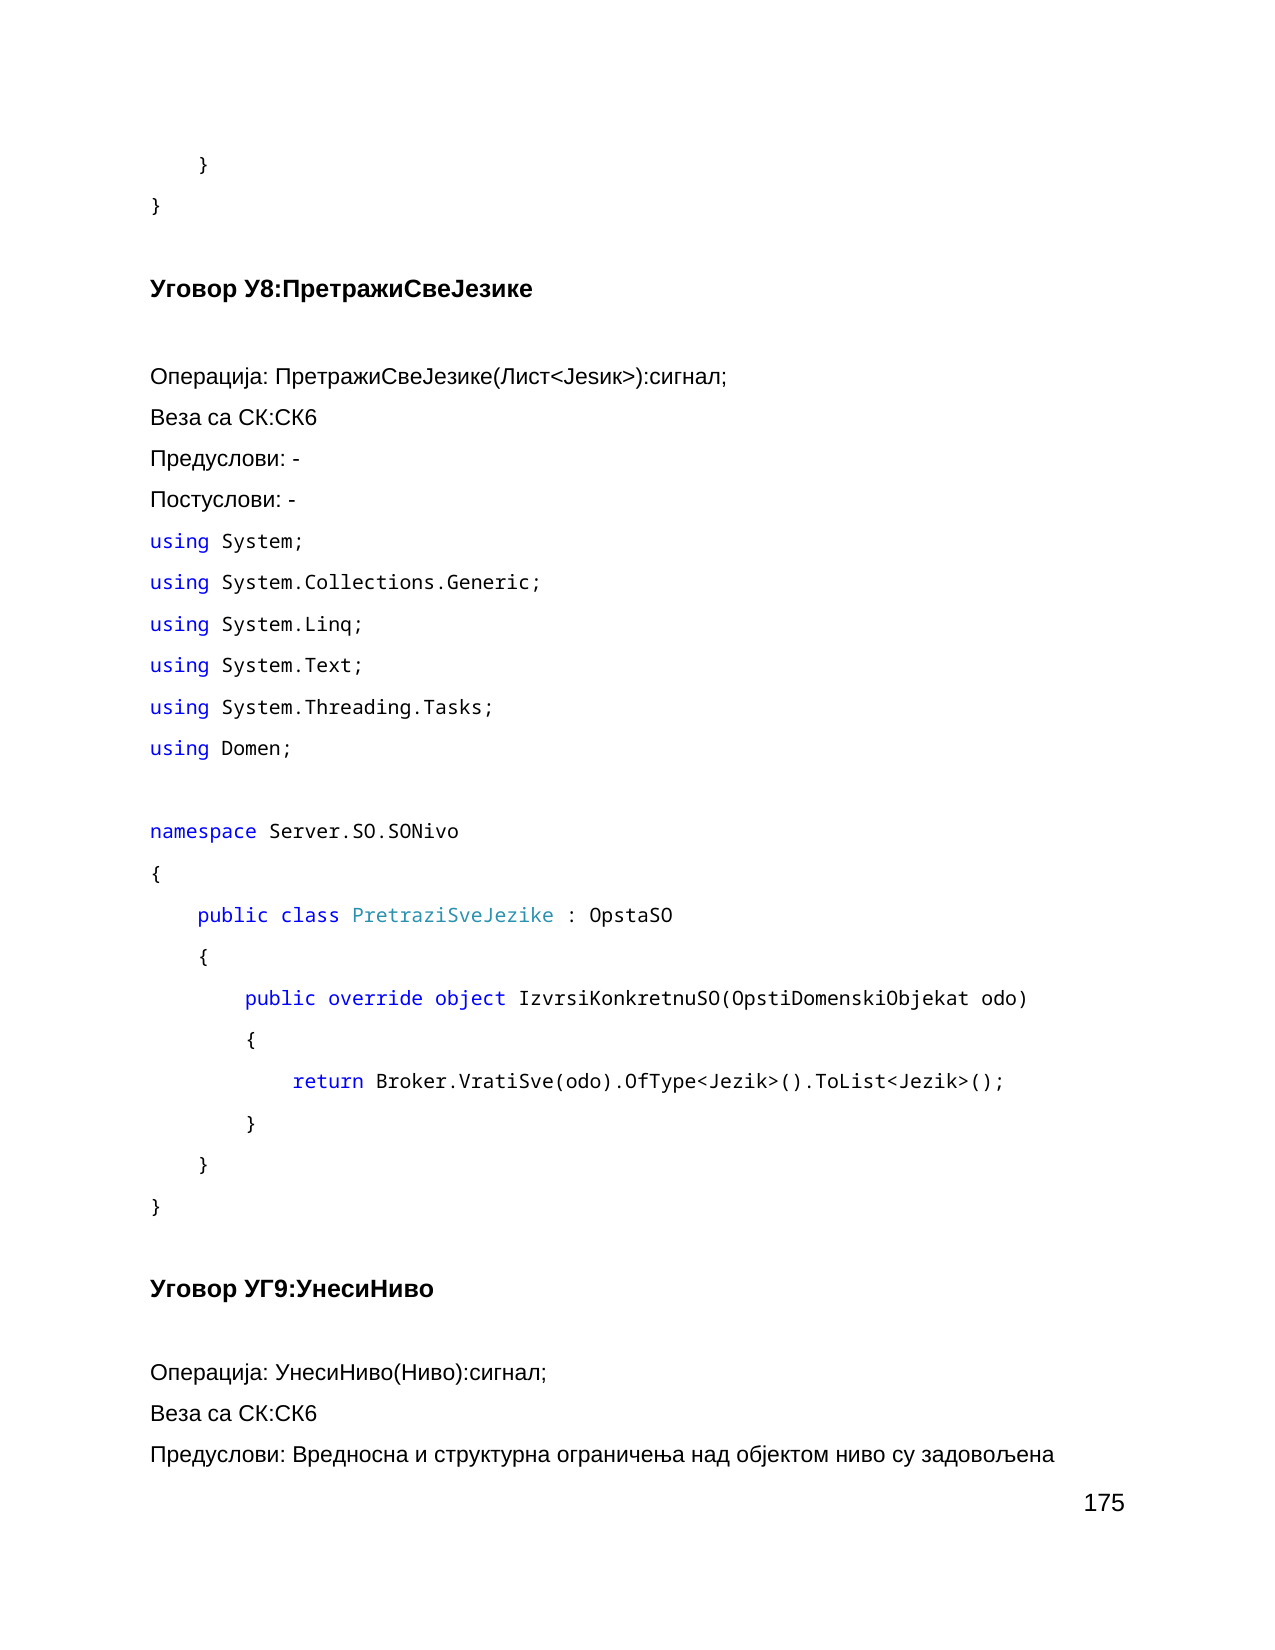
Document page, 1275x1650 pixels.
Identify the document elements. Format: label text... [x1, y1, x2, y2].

text Предуслови: Вредносна и структурна ограничења над објектом ниво су задовољена [150, 1441, 1125, 1467]
text } [150, 1109, 1125, 1136]
text } [150, 1150, 1125, 1177]
text Постуслови: - [150, 486, 1125, 512]
text Веза са СК:СК6 [150, 404, 1125, 430]
text public class PretraziSveJezike : OpstaSO [150, 901, 1125, 928]
text } [150, 150, 1125, 177]
text { [150, 859, 1125, 886]
text namespace Server.SO.SONivo [150, 818, 1125, 845]
text using Domen; [150, 735, 1125, 762]
text { [150, 1026, 1125, 1053]
text using System; [150, 527, 1125, 554]
text using System.Linq; [150, 610, 1125, 637]
text return Broker.VratiSve(odo).OfType<Jezik>().ToList<Jezik>(); [150, 1067, 1125, 1094]
text Предуслови: - [150, 445, 1125, 471]
subtitle Уговор УГ9:УнесиНиво [150, 1274, 1125, 1303]
text Операција: УнесиНиво(Ниво):сигнал; [150, 1359, 1125, 1385]
text public override object IzvrsiKonkretnuSO(OpstiDomenskiObjekat odo) [150, 984, 1125, 1011]
text } [150, 1192, 1125, 1219]
text using System.Threading.Tasks; [150, 693, 1125, 720]
text { [150, 942, 1125, 969]
text using System.Text; [150, 652, 1125, 678]
text } [150, 192, 1125, 218]
text Веза са СК:СК6 [150, 1400, 1125, 1426]
text using System.Collections.Generic; [150, 568, 1125, 595]
subtitle Уговор У8:ПретражиСвеЈезике [150, 274, 1125, 303]
text Операција: ПретражиСвеЈезике(Лист<Јеѕик>):сигнал; [150, 363, 1125, 389]
